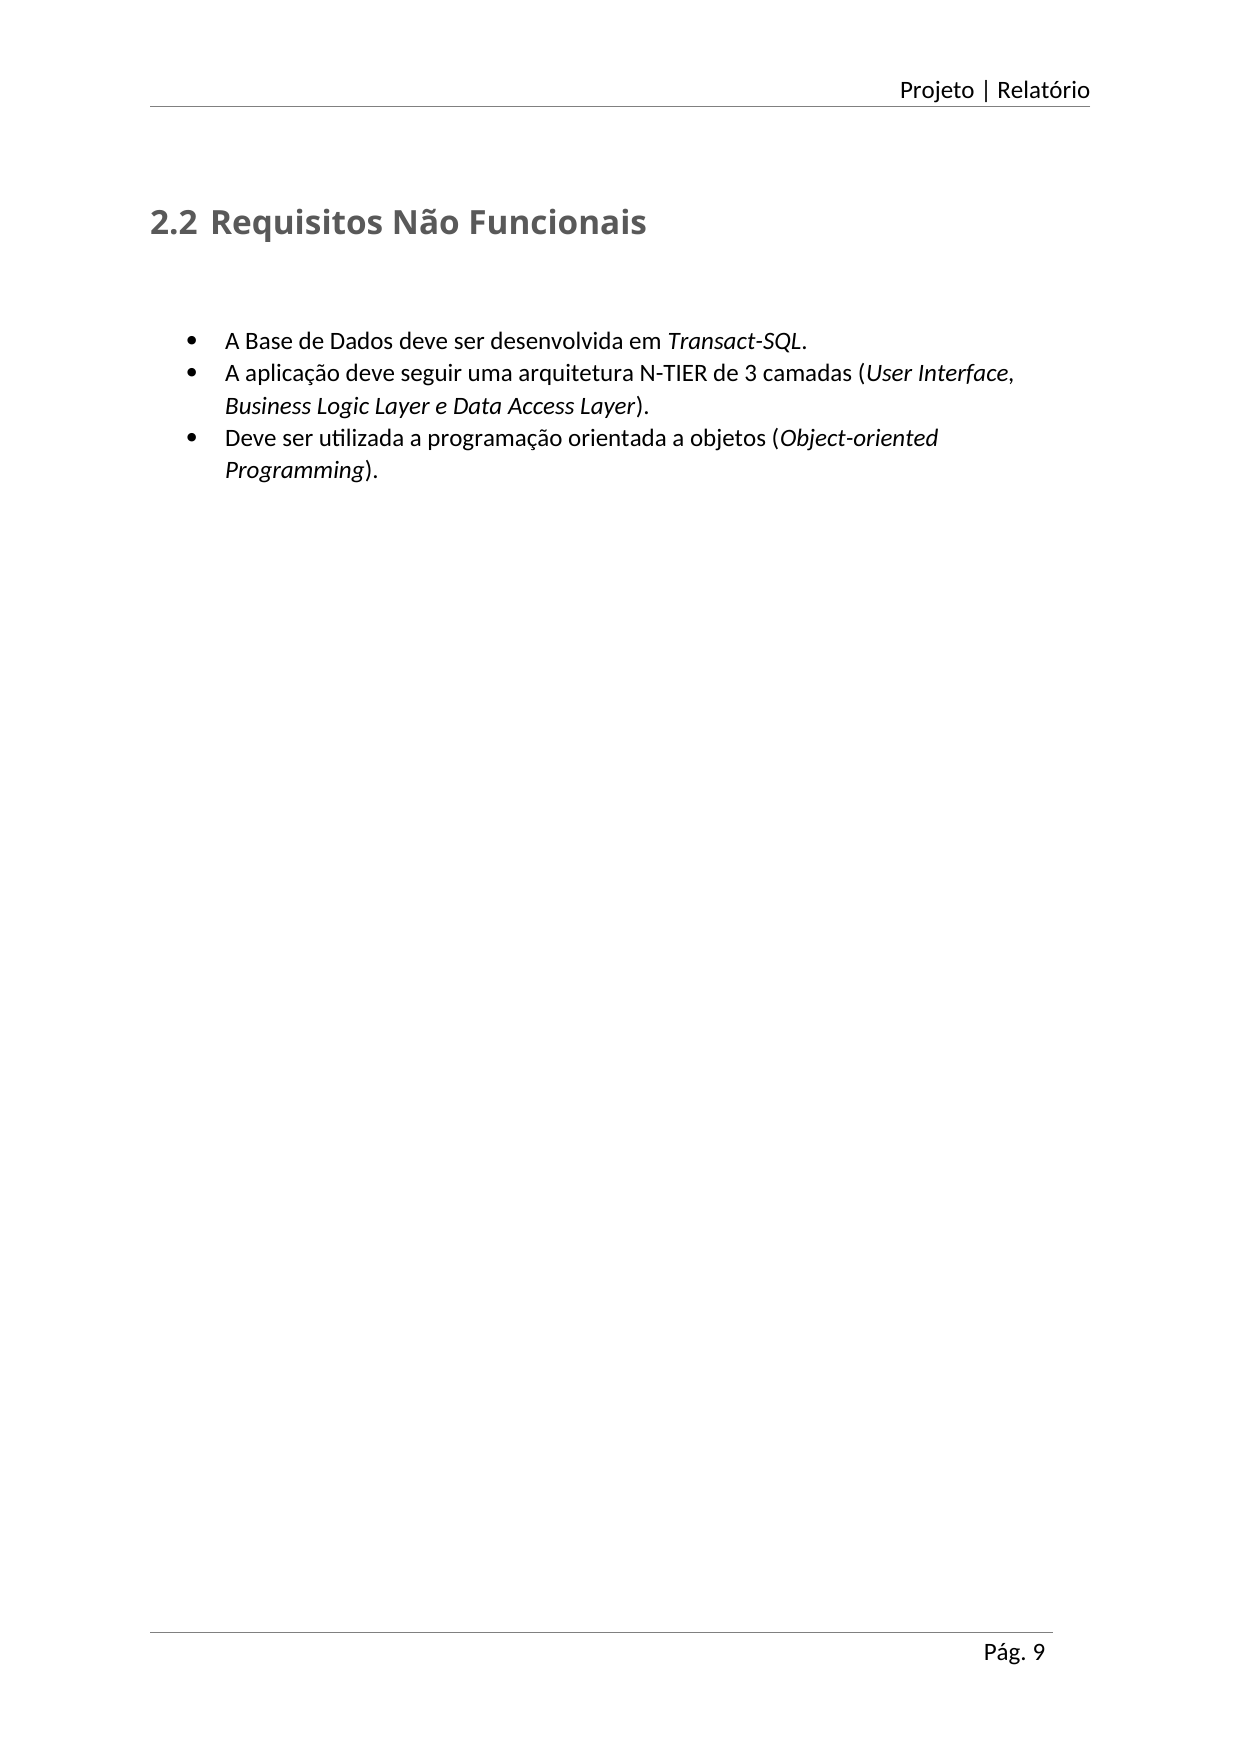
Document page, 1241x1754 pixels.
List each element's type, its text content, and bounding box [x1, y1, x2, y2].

list A aplicação deve seguir uma arquitetura N-TIER de 3 camadas (User Interface, Business Logic Layer e Data Access Layer). [187, 358, 1090, 420]
list A Base de Dados deve ser desenvolvida em Transact-SQL. [187, 325, 1090, 356]
subtitle Requisitos Não Funcionais [150, 199, 1090, 244]
list Deve ser utilizada a programação orientada a objetos (Object-oriented Programming). [187, 422, 1090, 485]
